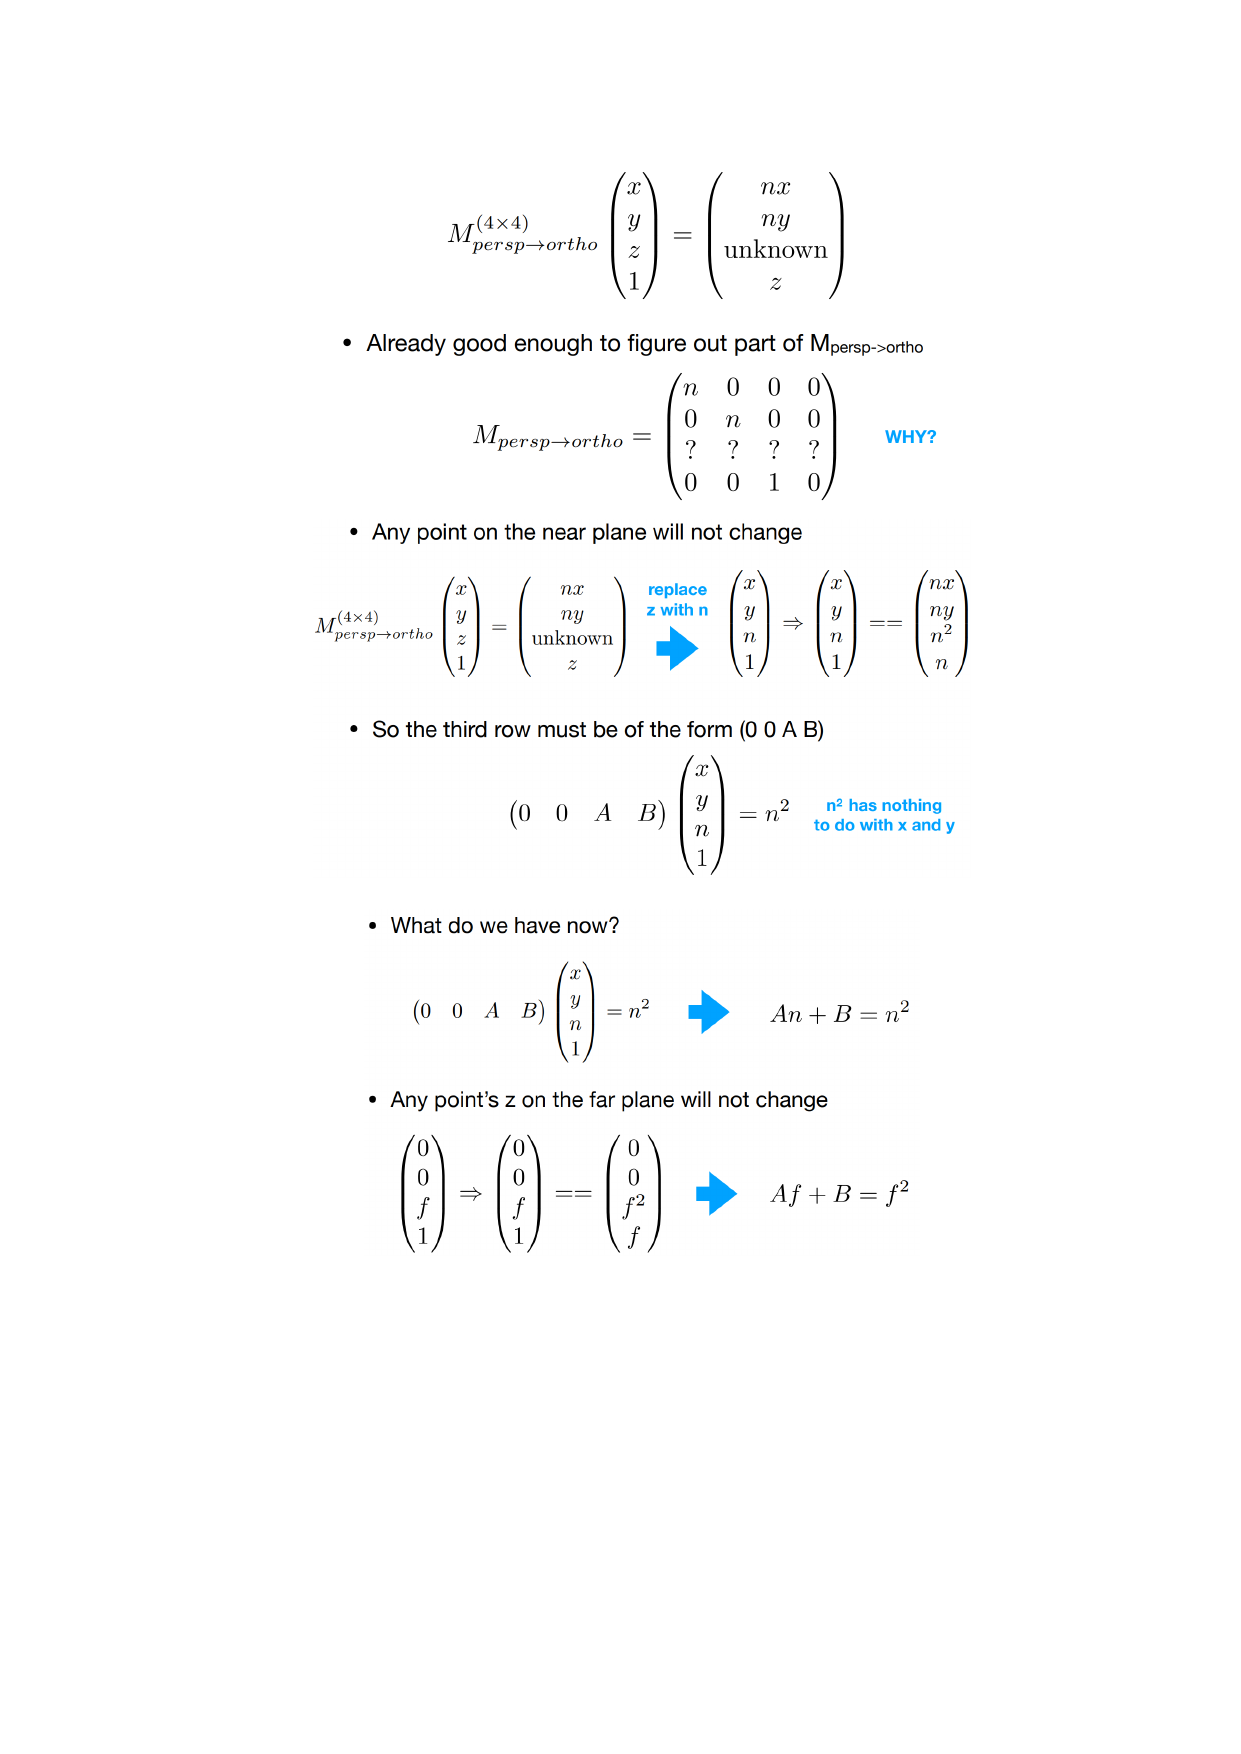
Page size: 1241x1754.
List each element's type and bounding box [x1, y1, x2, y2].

picture [339, 162, 945, 502]
picture [363, 909, 920, 1256]
picture [313, 519, 971, 878]
